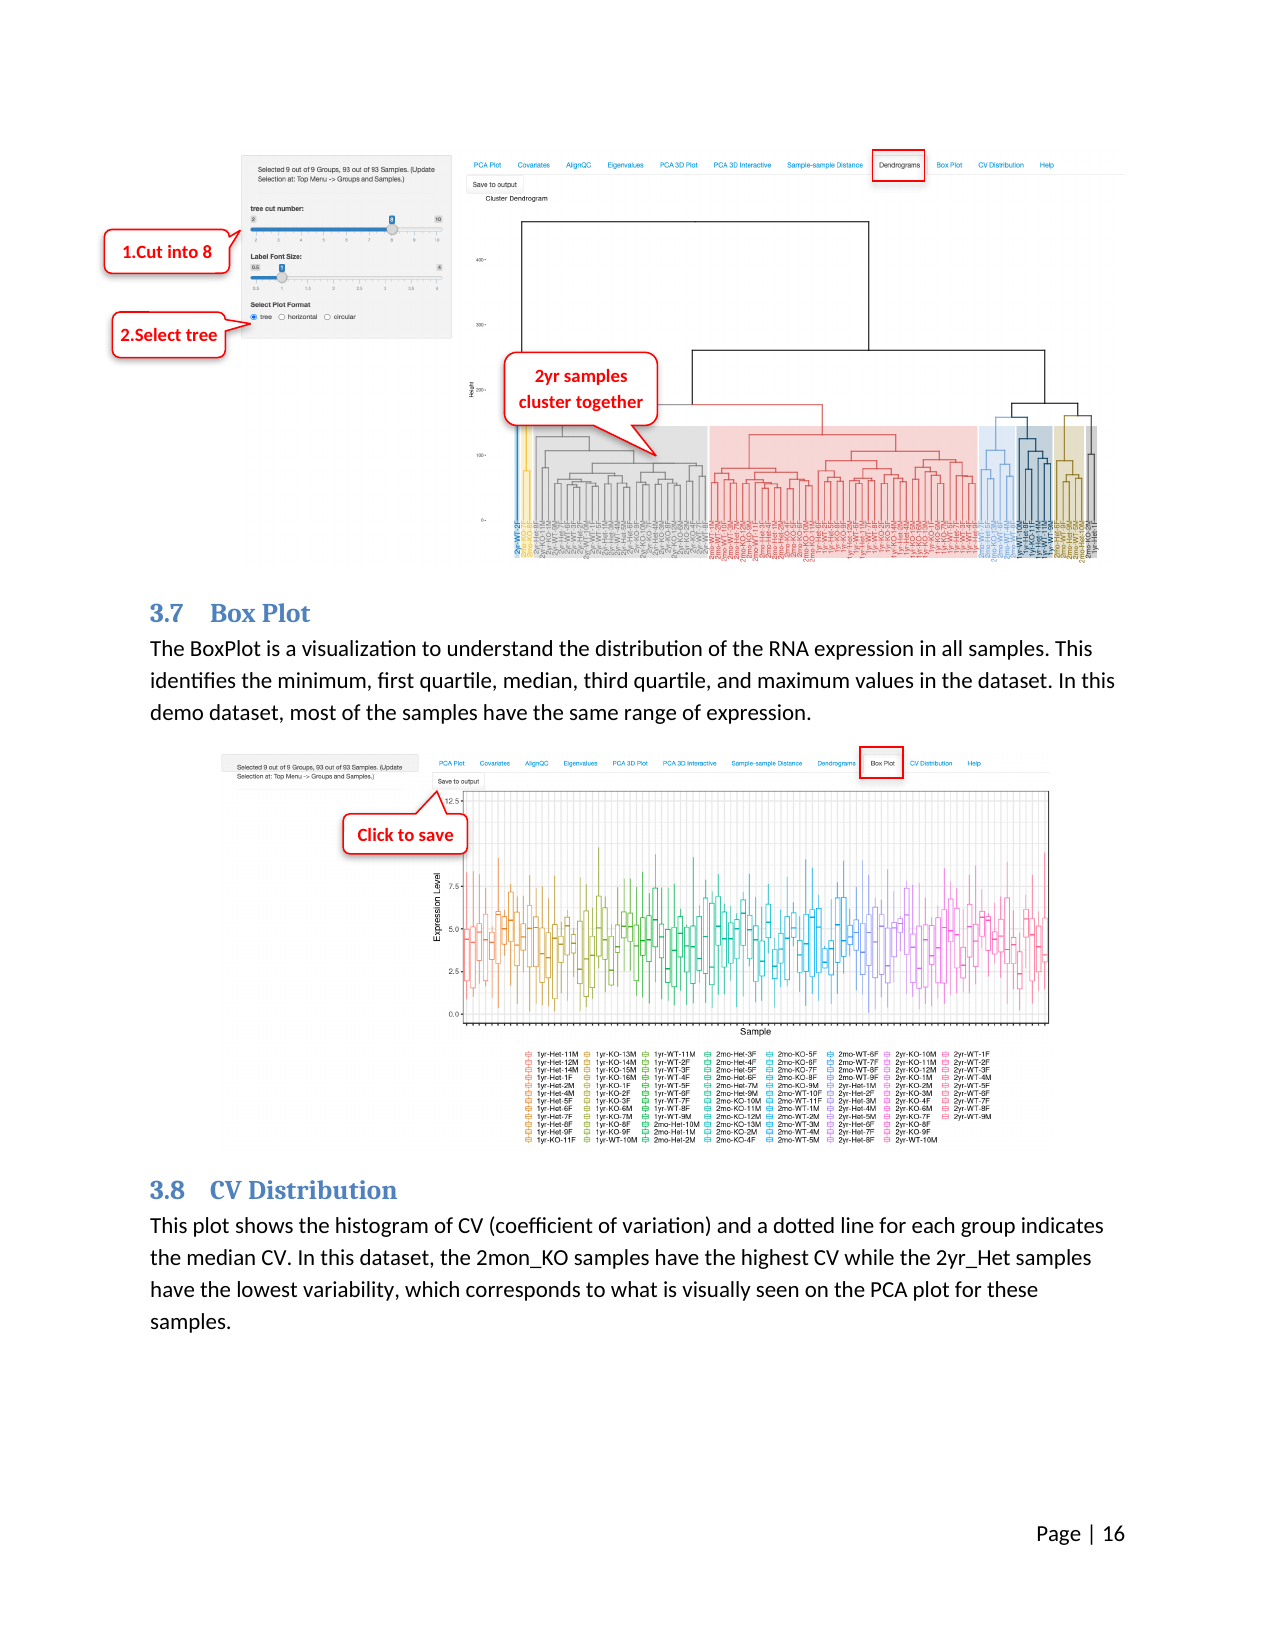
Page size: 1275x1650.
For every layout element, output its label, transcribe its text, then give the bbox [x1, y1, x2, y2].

picture [861, 751, 902, 777]
subtitle CV Distribution [150, 1175, 1125, 1206]
picture [219, 751, 1056, 1150]
picture [873, 151, 924, 180]
subtitle Box Plot [150, 598, 1125, 629]
text The BoxPlot is a visualization to understand the distribution of the RNA expression in all samples. This identifies the minimum, first quartile, median, third quartile, and maximum values in the dataset. In this demo dataset, most of the samples have the same range of expression. [150, 634, 1125, 726]
picture [235, 150, 1125, 573]
text This plot shows the histogram of CV (coefficient of variation) and a dotted line for each group indicates the median CV. In this dataset, the 2mon_KO samples have the highest CV while the 2yr_Het samples have the lowest variability, which corresponds to what is visually seen on the PCA plot for these samples. [150, 1211, 1125, 1335]
